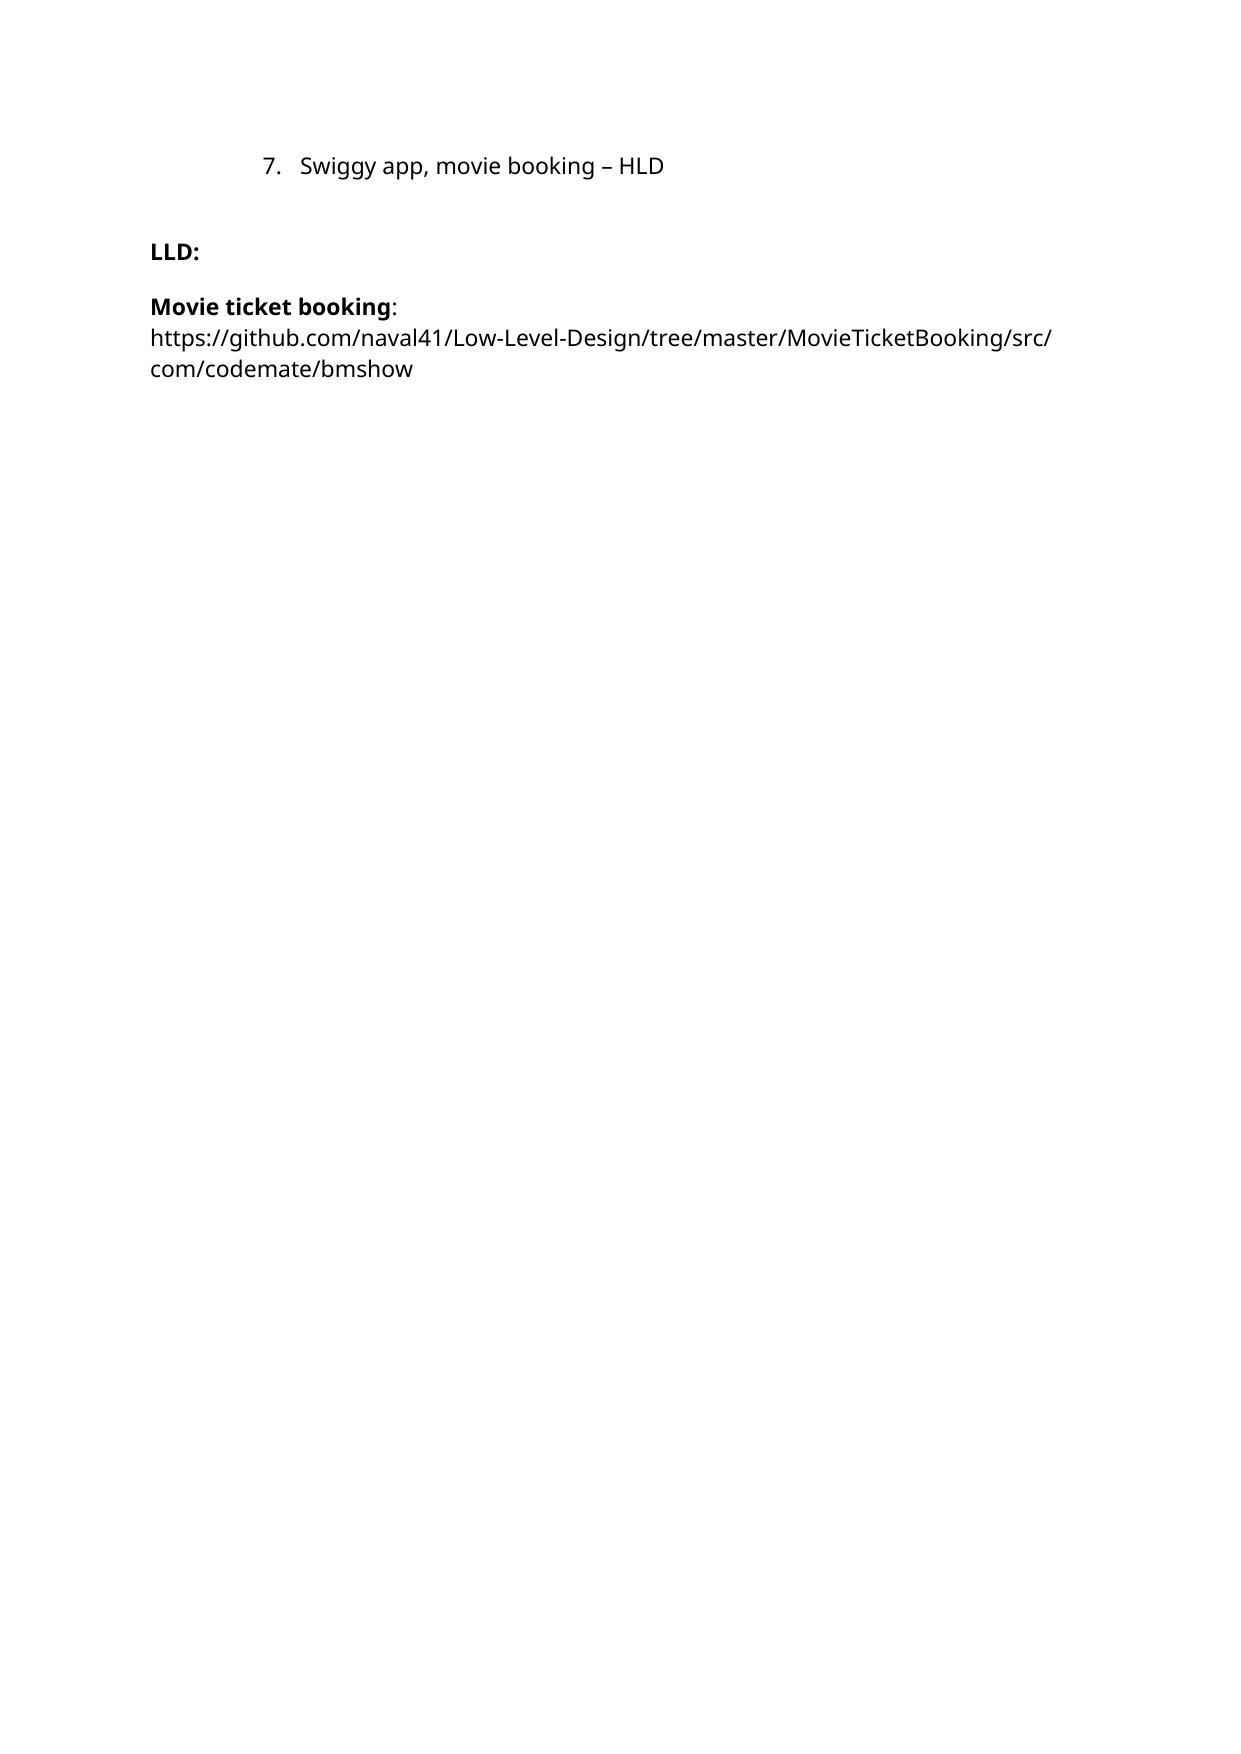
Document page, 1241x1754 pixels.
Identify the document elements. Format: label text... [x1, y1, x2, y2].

list Swiggy app, movie booking – HLD [262, 150, 1090, 181]
text Movie ticket booking: https://github.com/naval41/Low-Level-Design/tree/master/MovieTicketBooking/src/com/codemate/bmshow [150, 291, 1090, 384]
text LLD: [150, 236, 1090, 267]
